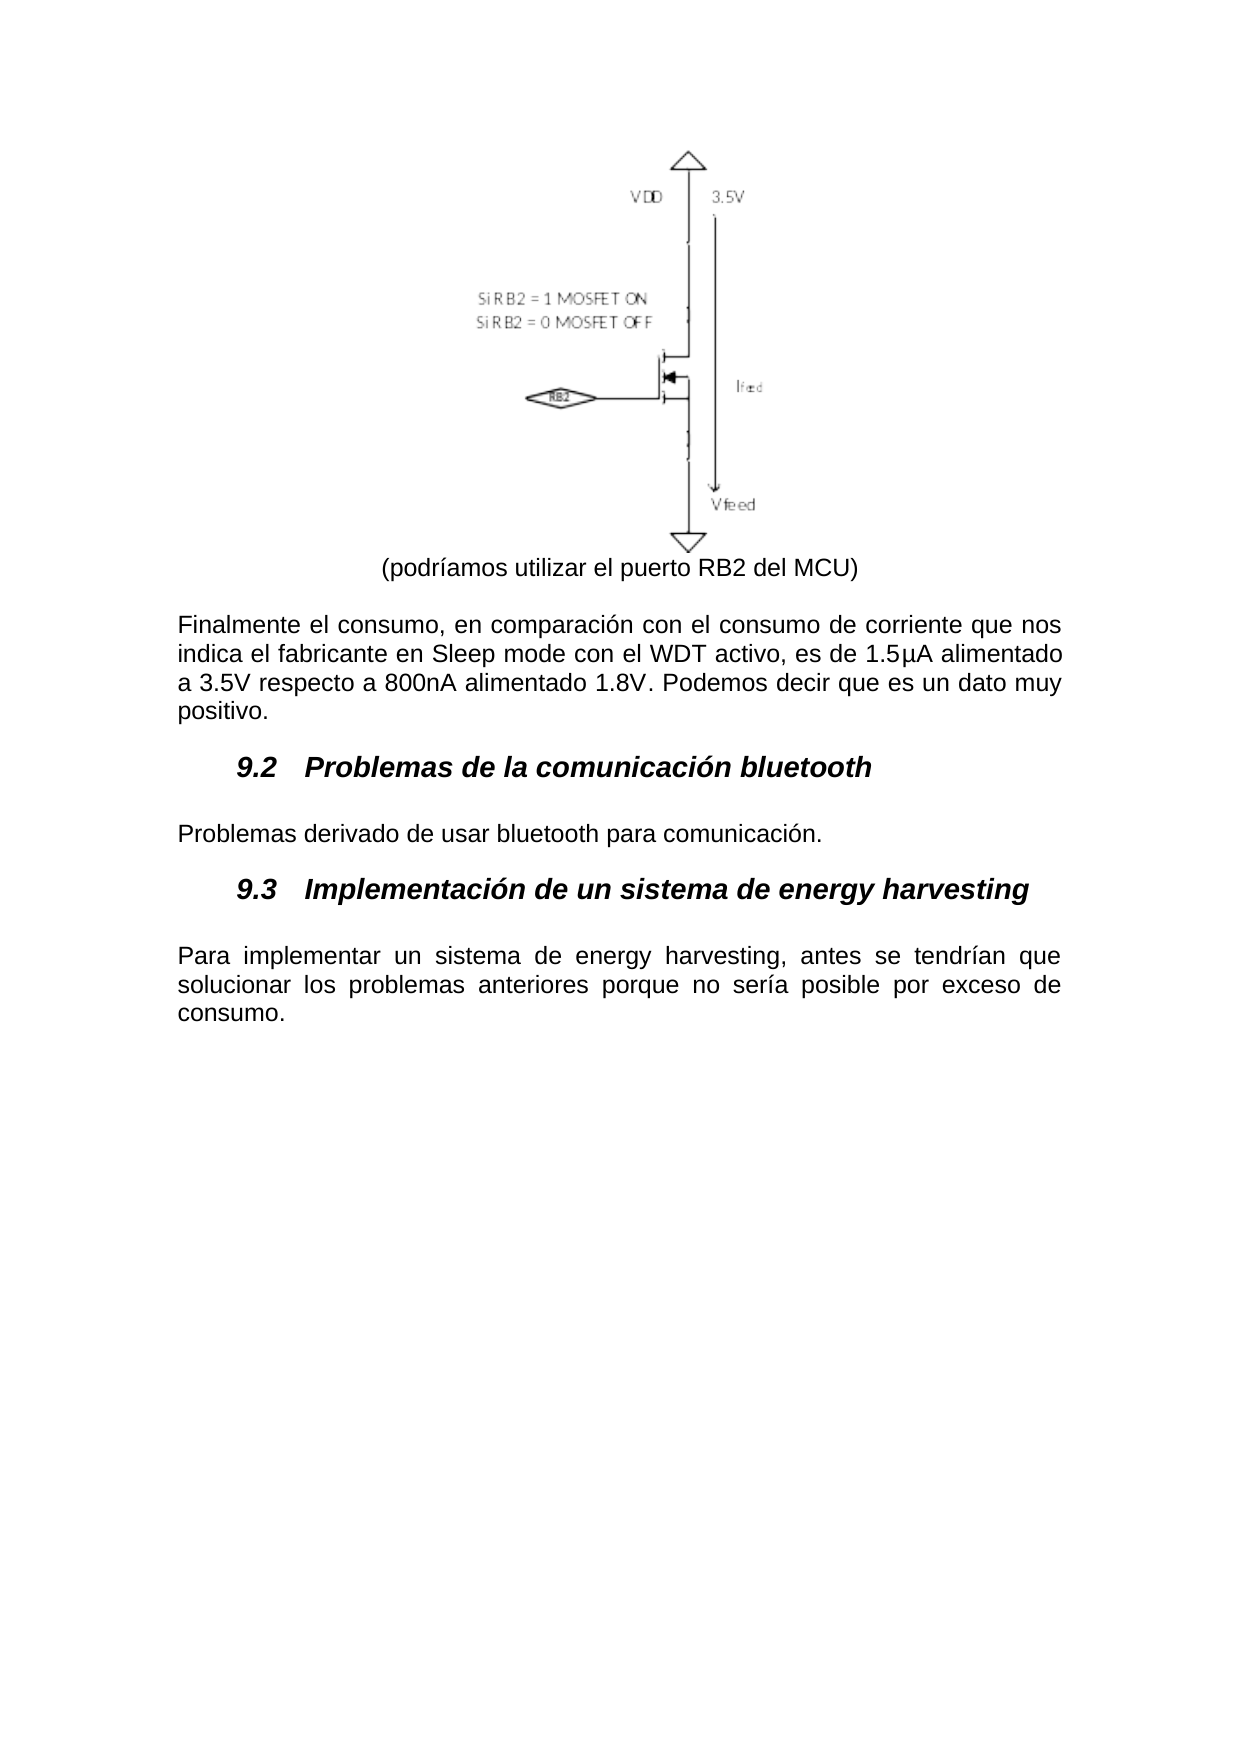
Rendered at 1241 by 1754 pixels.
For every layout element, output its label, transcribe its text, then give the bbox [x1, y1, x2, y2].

subtitle Implementación de un sistema de energy harvesting [236, 872, 1063, 906]
subtitle Problemas de la comunicación bluetooth [236, 750, 1063, 784]
text Problemas derivado de usar bluetooth para comunicación. [177, 819, 1063, 847]
text (podríamos utilizar el puerto RB2 del MCU) [177, 553, 1063, 581]
text Para implementar un sistema de energy harvesting, antes se tendrían que solucionar los problemas anteriores porque no sería posible por exceso de consumo. [177, 941, 1063, 1027]
text Finalmente el consumo, en comparación con el consumo de corriente que nos indica el fabricante en Sleep mode con el WDT activo, es de 1.5µA alimentado a 3.5V respecto a 800nA alimentado 1.8V. Podemos decir que es un dato muy positivo. [177, 610, 1063, 725]
